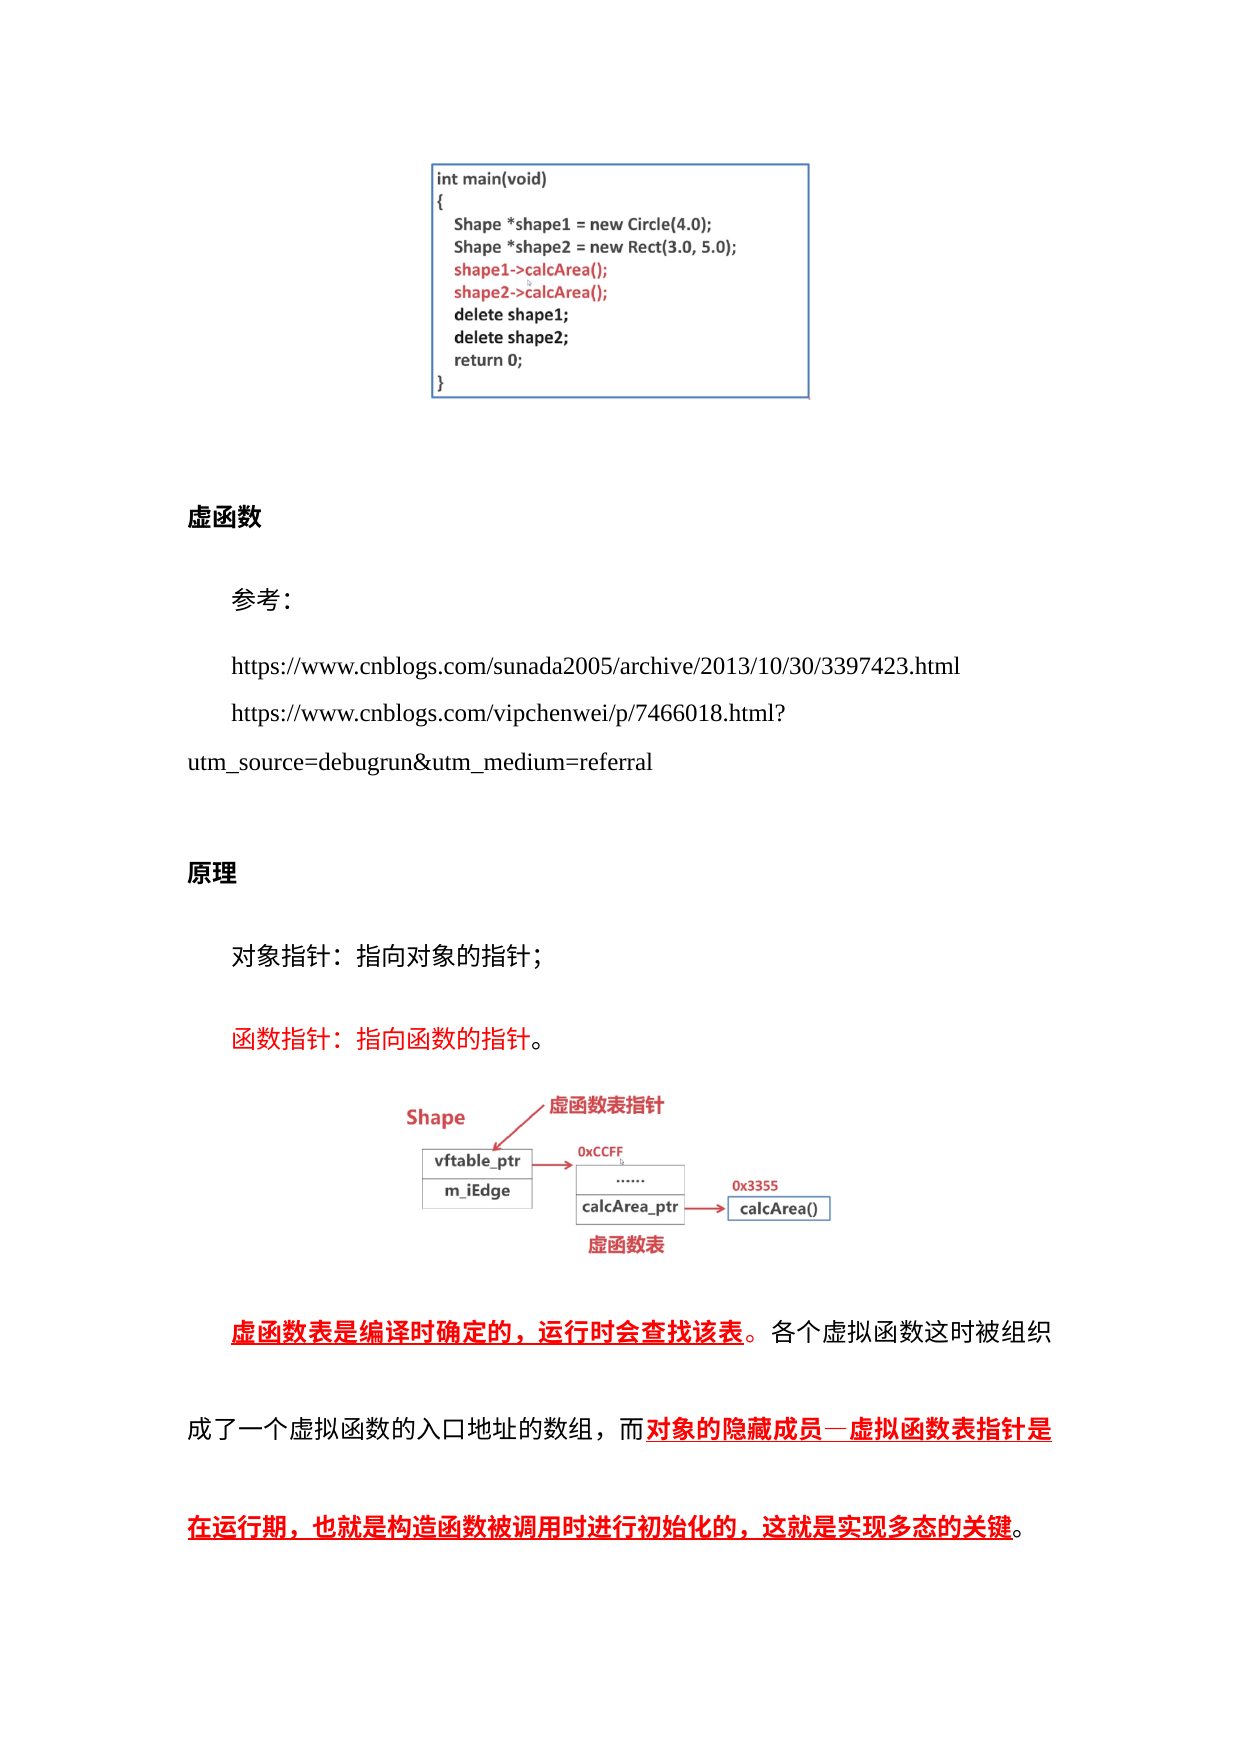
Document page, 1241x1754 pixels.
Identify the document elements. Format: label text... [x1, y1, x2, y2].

picture [429, 162, 811, 400]
text https://www.cnblogs.com/vipchenwei/p/7466018.html?utm_source=debugrun&utm_medium=referral [187, 696, 1053, 778]
text 参考： [187, 566, 1053, 631]
subtitle 虚函数 [187, 483, 1053, 548]
text 虚函数表是编译时确定的，运行时会查找该表。各个虚拟函数这时被组织成了一个虚拟函数的入口地址的数组，而对象的隐藏成员—虚拟函数表指针是在运行期，也就是构造函数被调用时进行初始化的，这就是实现多态的关键。 [187, 1298, 1053, 1558]
text 函数指针：指向函数的指针。 [187, 1005, 1053, 1070]
text 对象指针：指向对象的指针； [187, 922, 1053, 987]
text https://www.cnblogs.com/sunada2005/archive/2013/10/30/3397423.html [187, 649, 1053, 682]
subtitle 原理 [187, 839, 1053, 904]
picture [403, 1088, 838, 1271]
